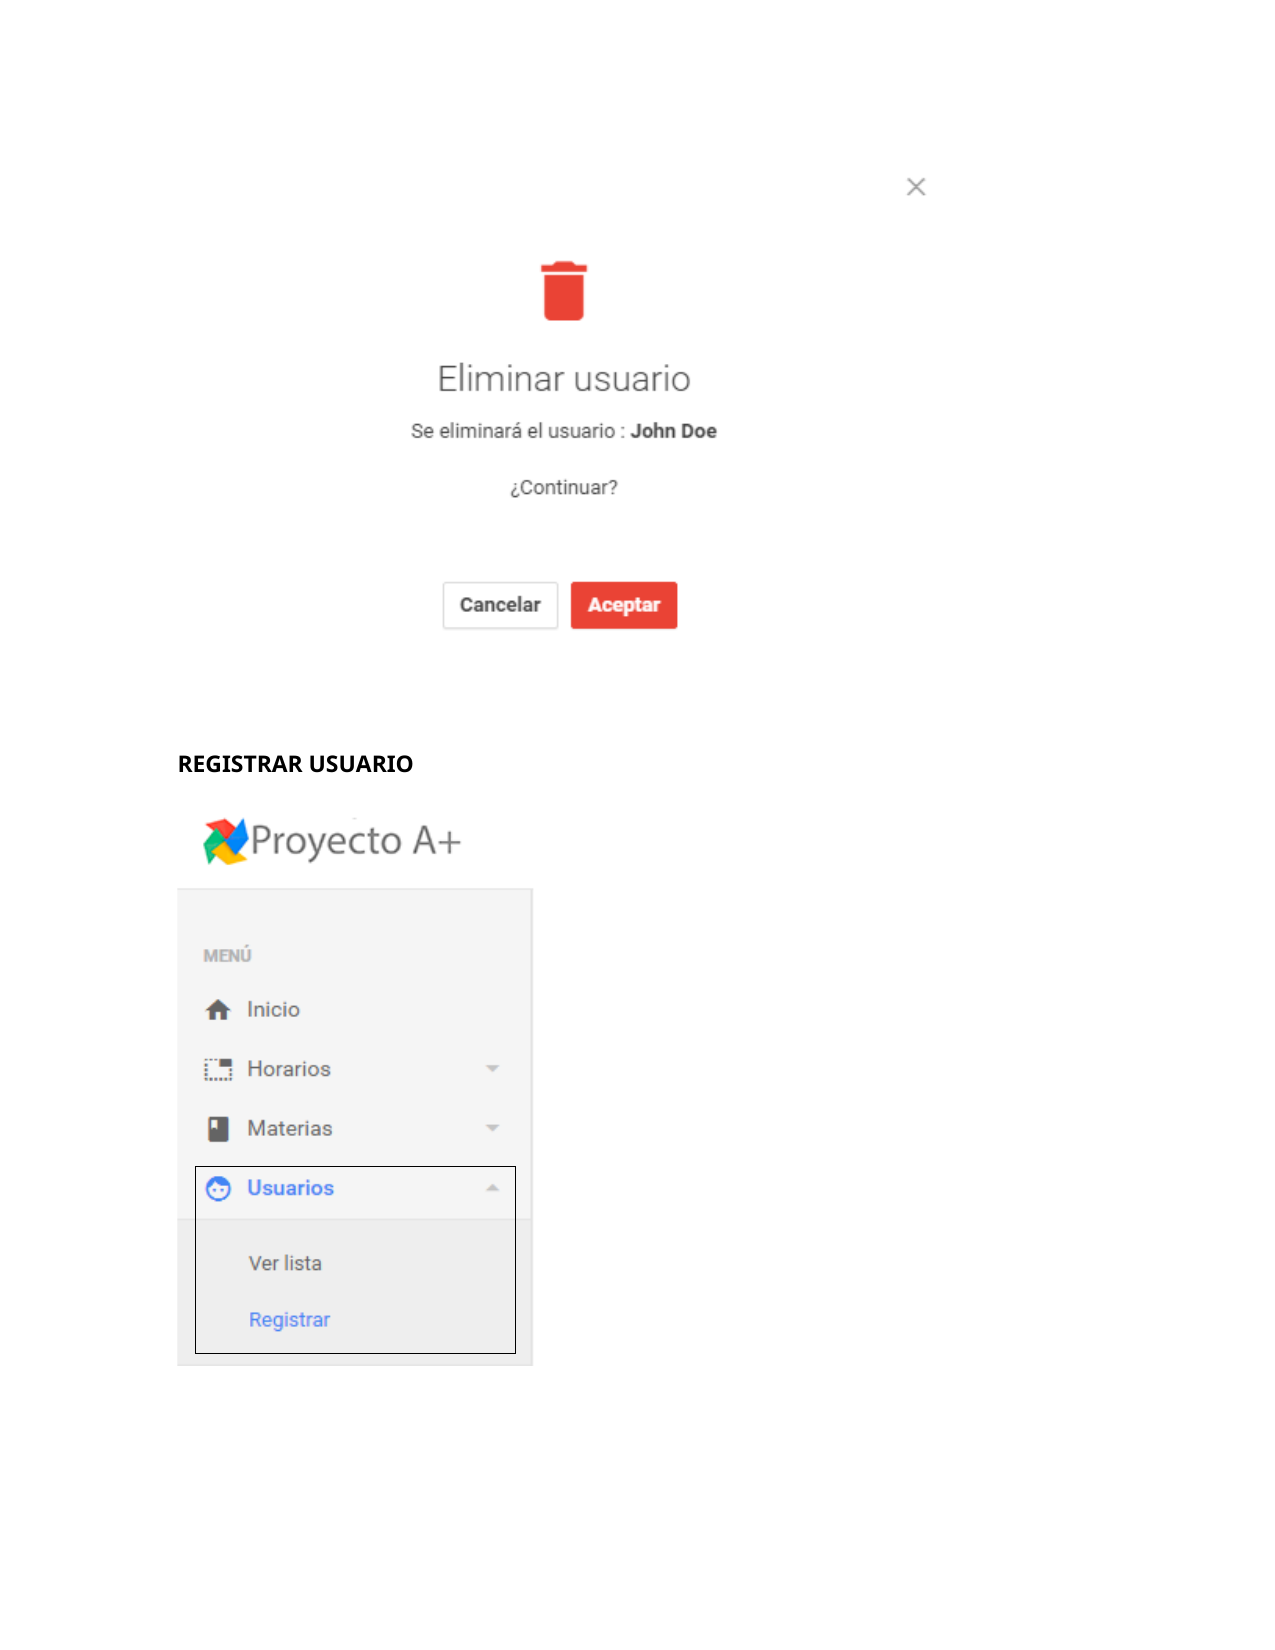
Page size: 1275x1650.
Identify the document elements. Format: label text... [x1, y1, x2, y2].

text REGISTRAR USUARIO [177, 748, 1098, 779]
picture [177, 147, 953, 723]
picture [177, 805, 534, 1366]
